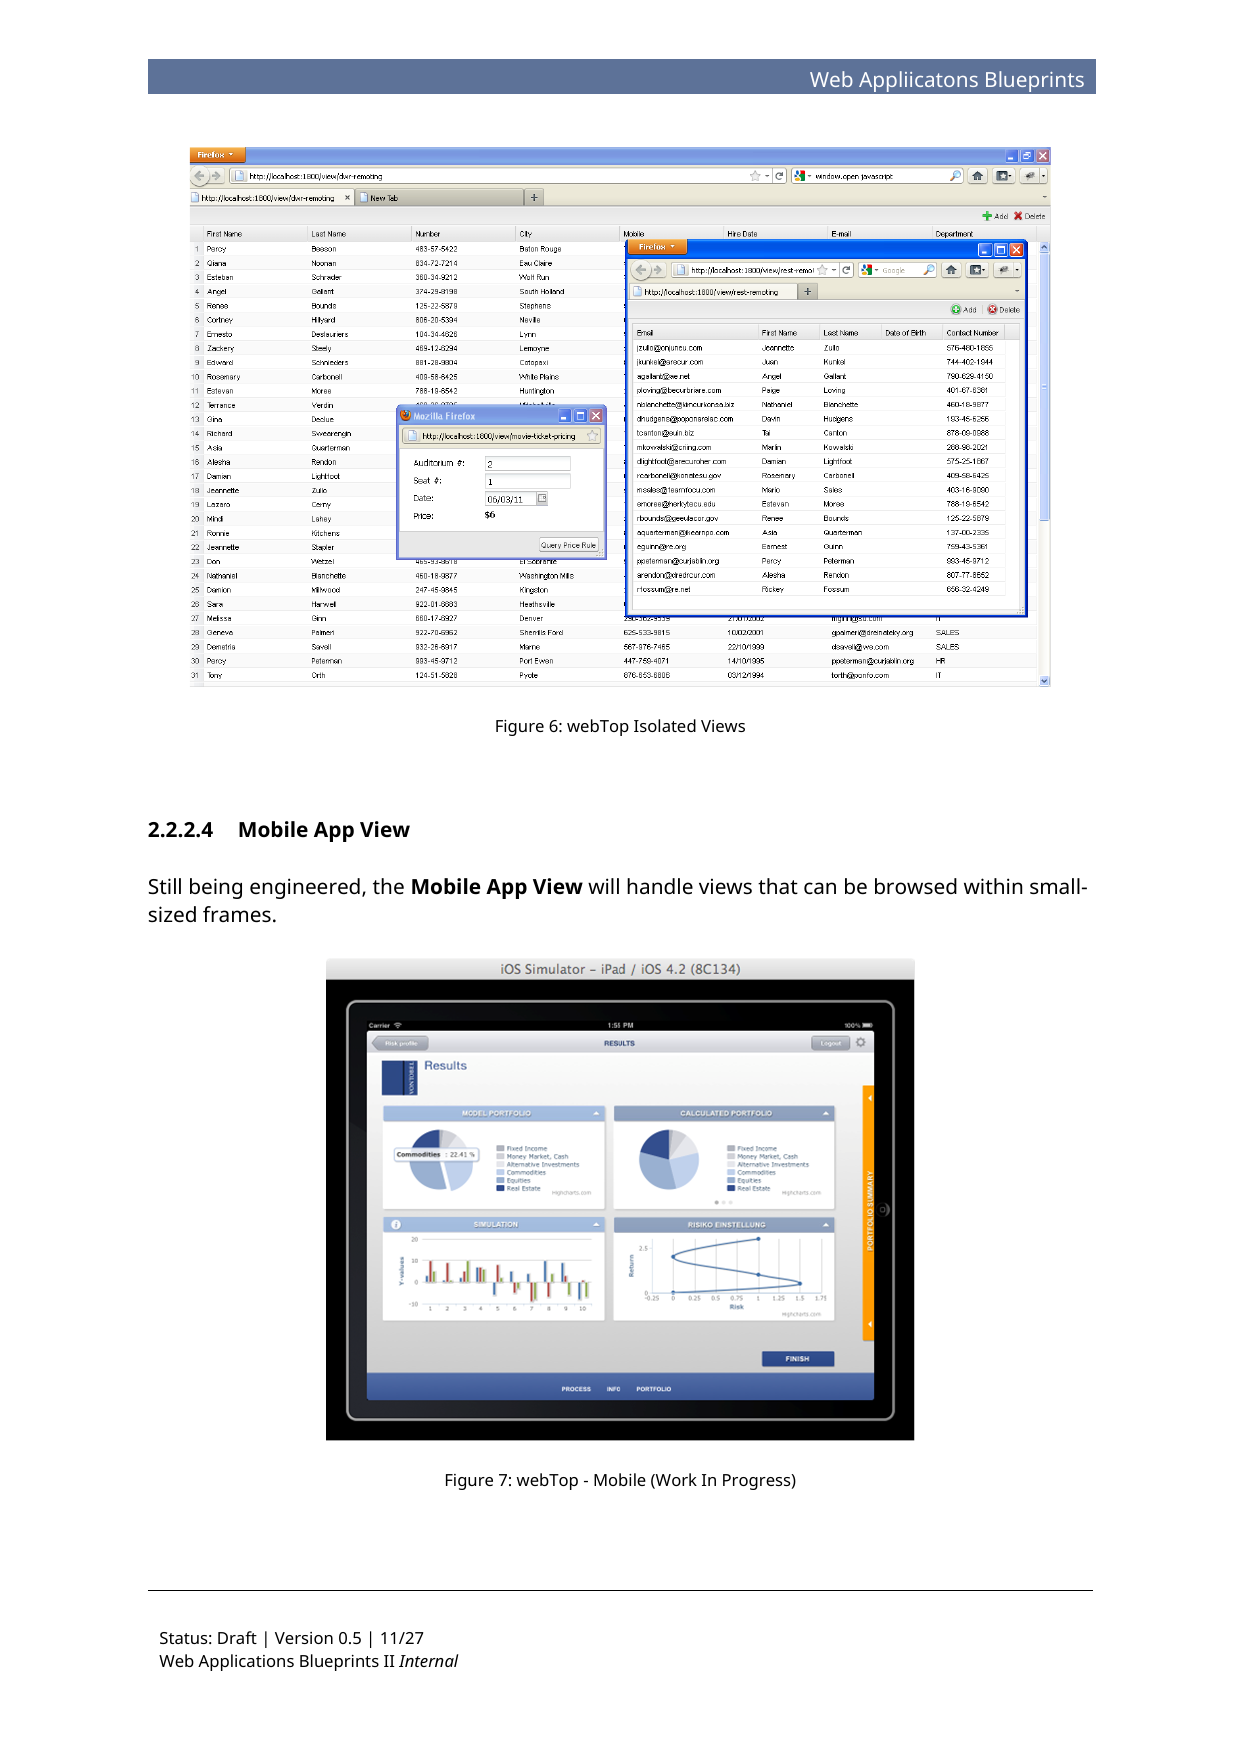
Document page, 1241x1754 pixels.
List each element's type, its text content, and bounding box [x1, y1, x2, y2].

picture [189, 147, 1051, 687]
text Still being engineered, the Mobile App View will handle views that can be browsed within small-sized frames. [148, 872, 1092, 929]
picture [325, 957, 915, 1441]
subtitle Mobile App View [148, 815, 1092, 844]
